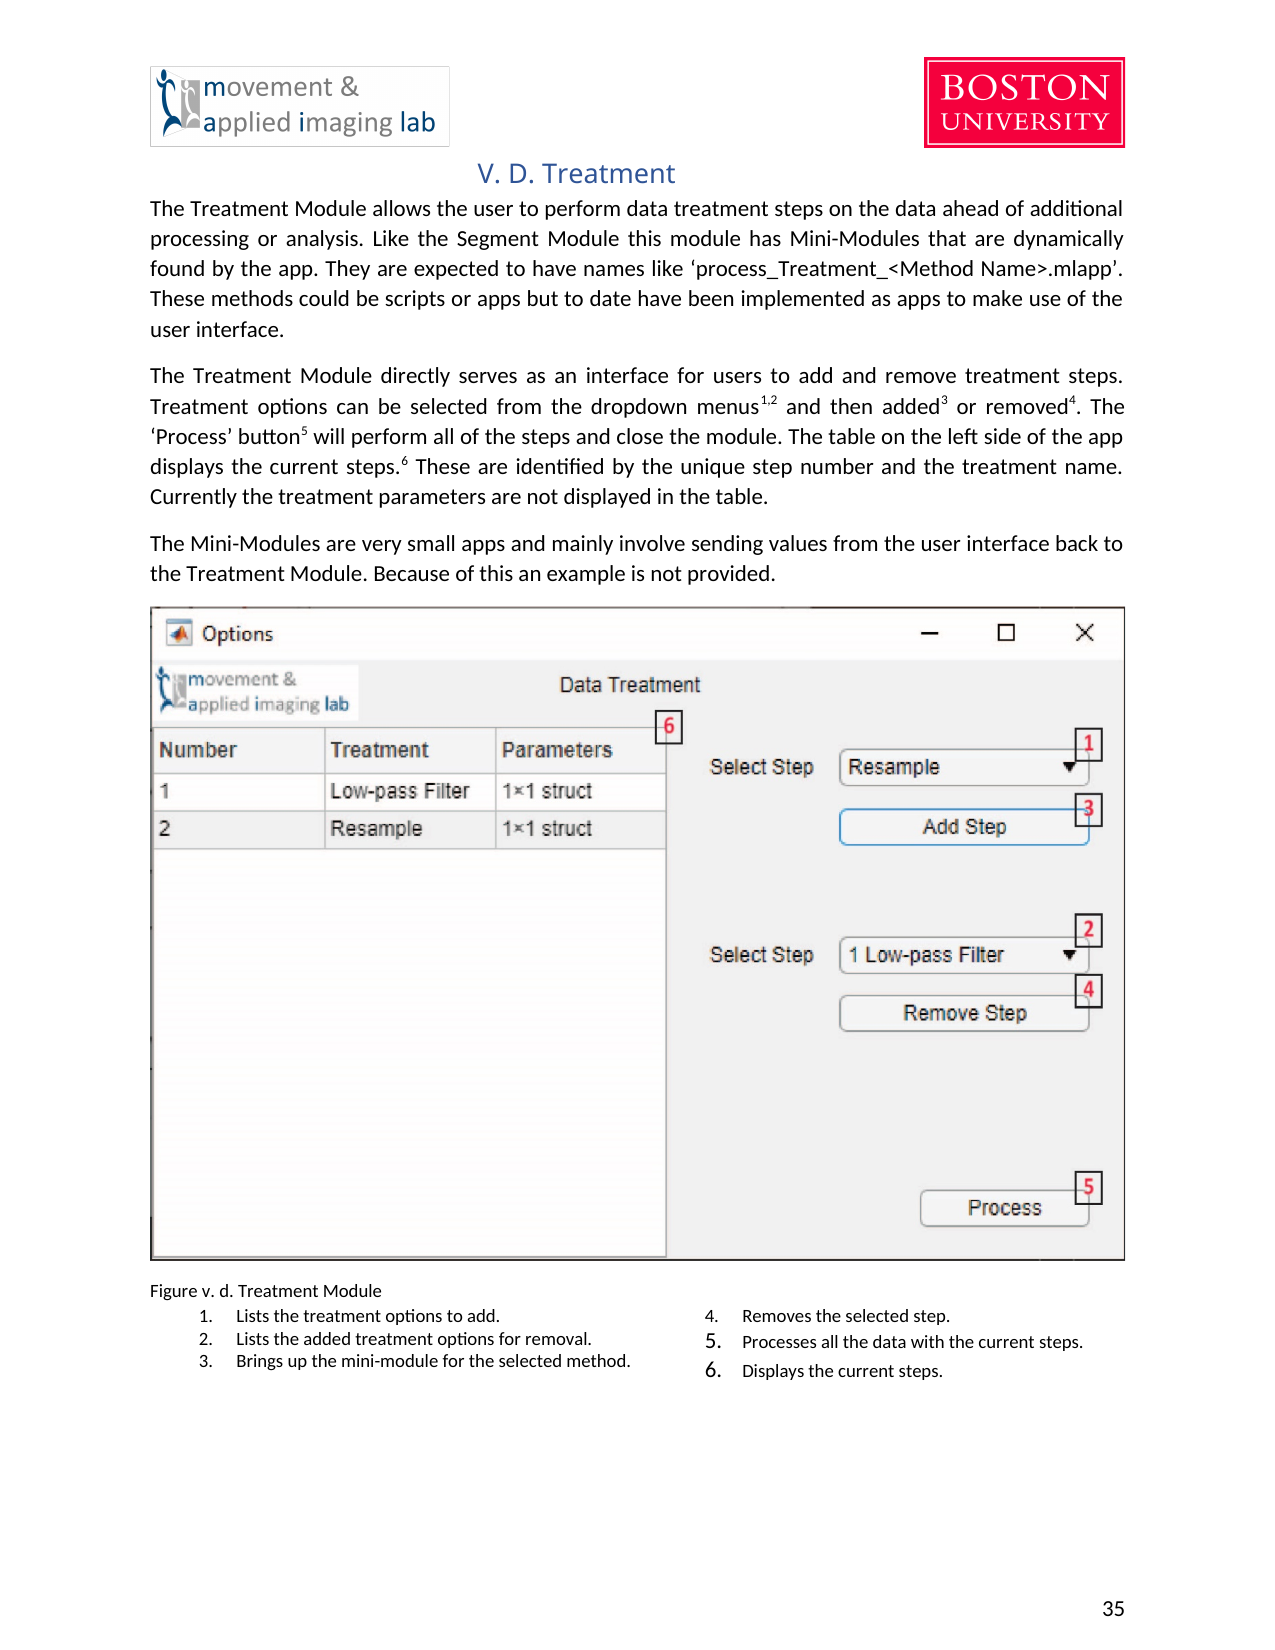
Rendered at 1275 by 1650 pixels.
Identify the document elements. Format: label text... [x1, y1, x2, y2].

text The Mini-Modules are very small apps and mainly involve sending values from the user interface back to the Treatment Module. Because of this an example is not provided. [150, 529, 1125, 588]
picture [150, 606, 1125, 1261]
subtitle V. D. Treatment [150, 154, 1125, 191]
text Figure v. d. Treatment Module [150, 1279, 1125, 1302]
table_header Removes the selected step. Processes all the data with the current steps. Displays the current steps. [656, 1304, 1124, 1383]
table_header Lists the treatment options to add. Lists the added treatment options for removal. Brings up the mini-module for the selected method. [150, 1304, 656, 1383]
text The Treatment Module allows the user to perform data treatment steps on the data ahead of additional processing or analysis. Like the Segment Module this module has Mini-Modules that are dynamically found by the app. They are expected to have names like ‘process_Treatment_<Method Name>.mlapp’. These methods could be scripts or apps but to date have been implemented as apps to make use of the user interface. [150, 194, 1125, 343]
text The Treatment Module directly serves as an interface for users to add and remove treatment steps. Treatment options can be selected from the dropdown menus1,2 and then added3 or removed4. The ‘Process’ button5 will perform all of the steps and close the module. The table on the left side of the app displays the current steps.6 These are identified by the unique step number and the treatment name. Currently the treatment parameters are not displayed in the table. [150, 362, 1125, 511]
picture [924, 57, 1125, 148]
picture [150, 59, 459, 154]
